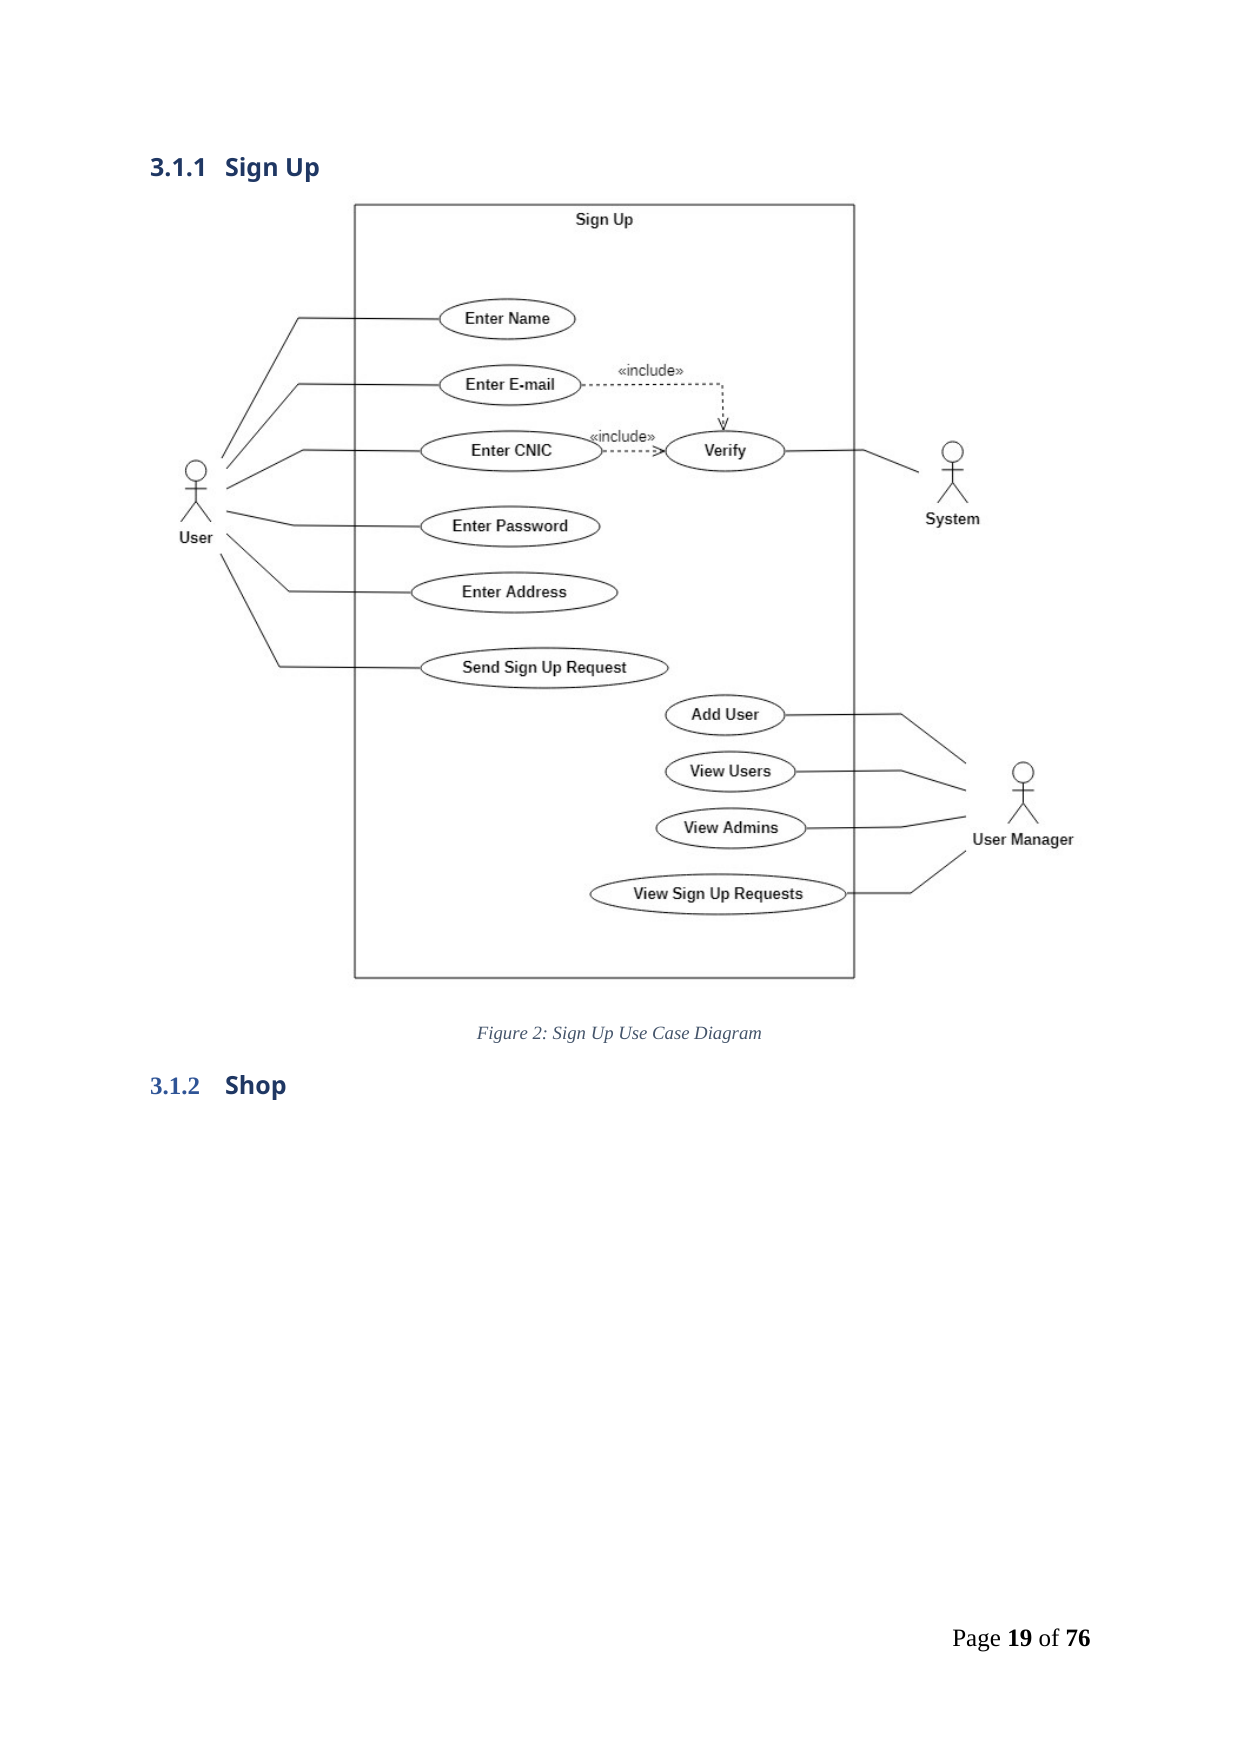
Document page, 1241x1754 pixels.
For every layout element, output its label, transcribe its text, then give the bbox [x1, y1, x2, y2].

picture [150, 186, 1091, 1004]
subtitle Sign Up [150, 150, 1090, 184]
subtitle Shop [150, 1068, 1090, 1102]
